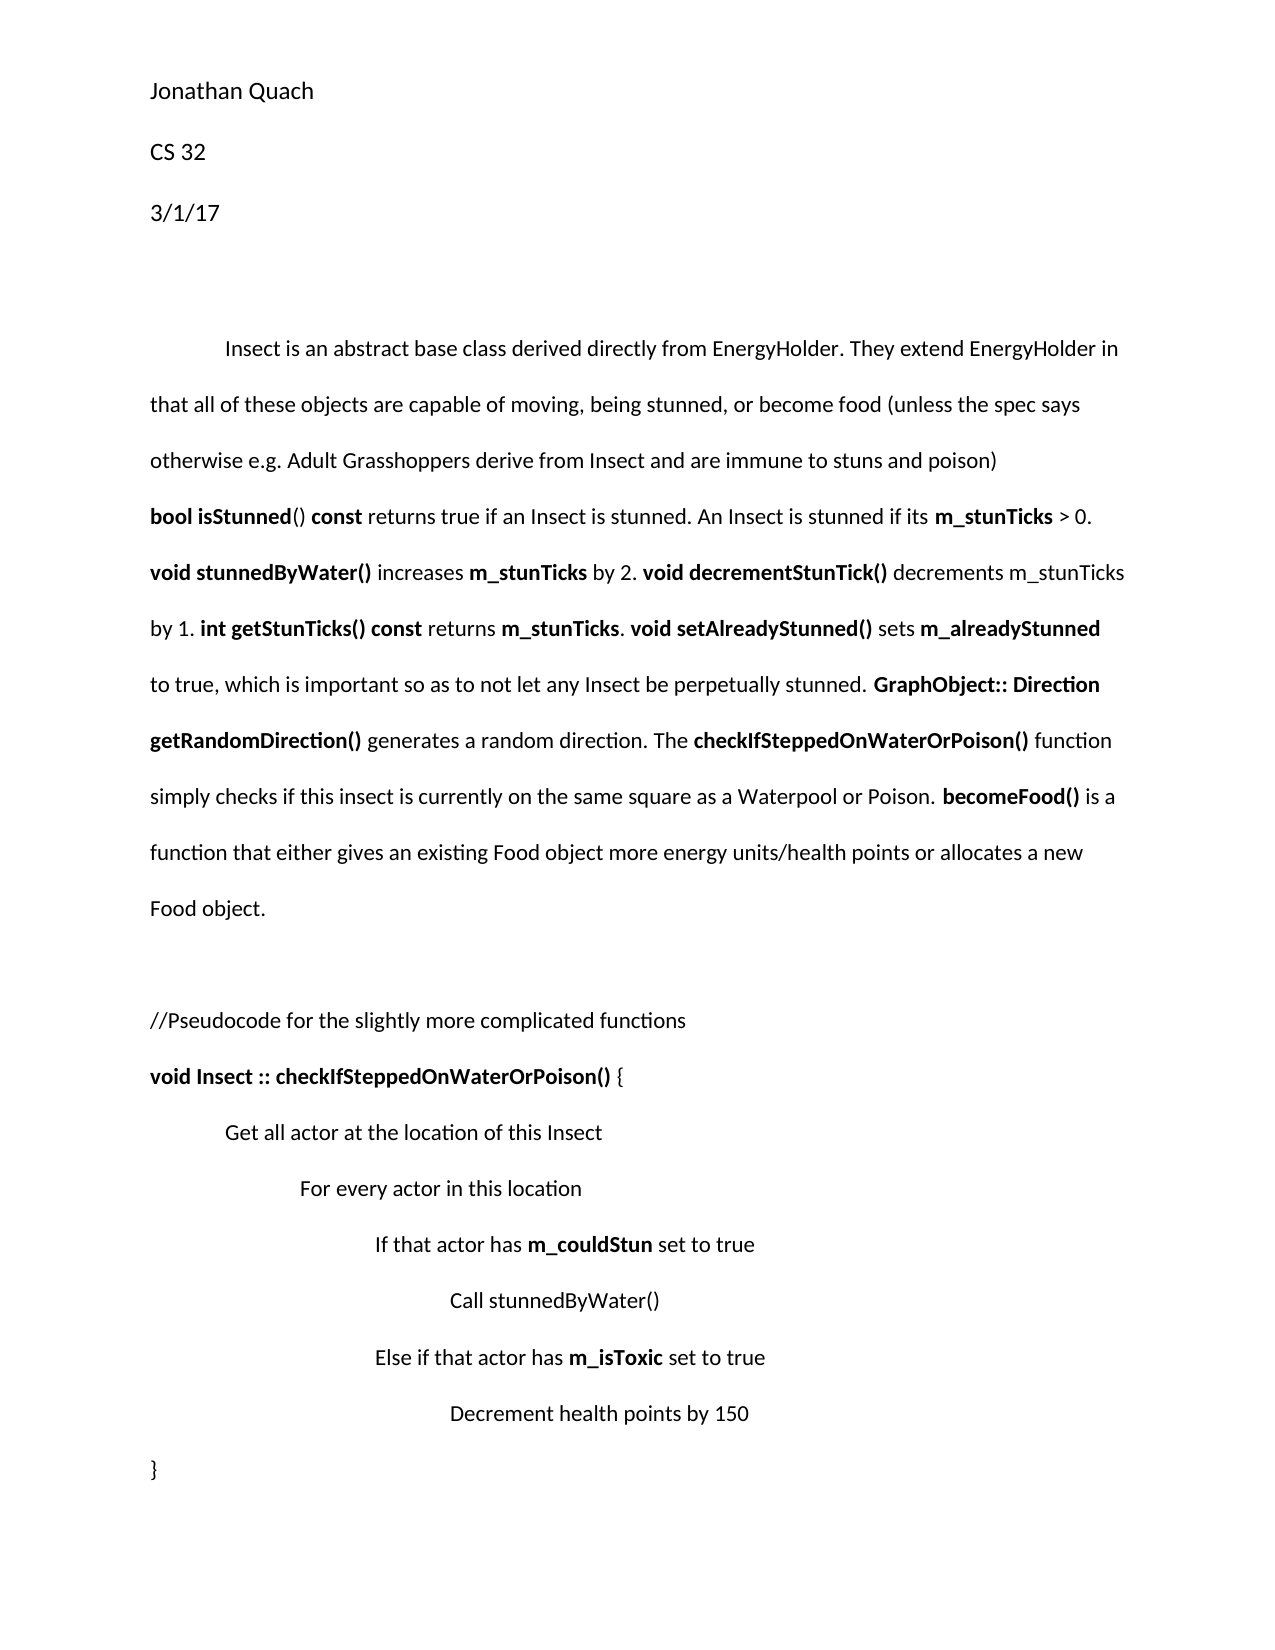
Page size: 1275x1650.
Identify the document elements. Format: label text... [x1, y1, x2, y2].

text Else if that actor has m_isToxic set to true [150, 1343, 1125, 1371]
text bool isStunned() const returns true if an Insect is stunned. An Insect is stunned if its m_stunTicks > 0. void stunnedByWater() increases m_stunTicks by 2. void decrementStunTick() decrements m_stunTicks by 1. int getStunTicks() const returns m_stunTicks. void setAlreadyStunned() sets m_alreadyStunned to true, which is important so as to not let any Insect be perpetually stunned. GraphObject:: Direction getRandomDirection() generates a random direction. The checkIfSteppedOnWaterOrPoison() function simply checks if this insect is currently on the same square as a Waterpool or Poison. becomeFood() is a function that either gives an existing Food object more energy units/health points or allocates a new Food object. [150, 502, 1125, 922]
text //Pseudocode for the slightly more complicated functions [150, 1006, 1125, 1034]
text If that actor has m_couldStun set to true [150, 1231, 1125, 1259]
text For every actor in this location [150, 1174, 1125, 1203]
text Decrement health points by 150 [150, 1399, 1125, 1427]
text Get all actor at the location of this Insect [150, 1118, 1125, 1147]
text void Insect :: checkIfSteppedOnWaterOrPoison() { [150, 1062, 1125, 1091]
text Call stunnedByWater() [150, 1287, 1125, 1315]
text Insect is an abstract base class derived directly from EnergyHolder. They extend EnergyHolder in that all of these objects are capable of moving, being stunned, or become food (unless the spec says otherwise e.g. Adult Grasshoppers derive from Insect and are immune to stuns and poison) [150, 334, 1125, 474]
text } [150, 1455, 1125, 1483]
